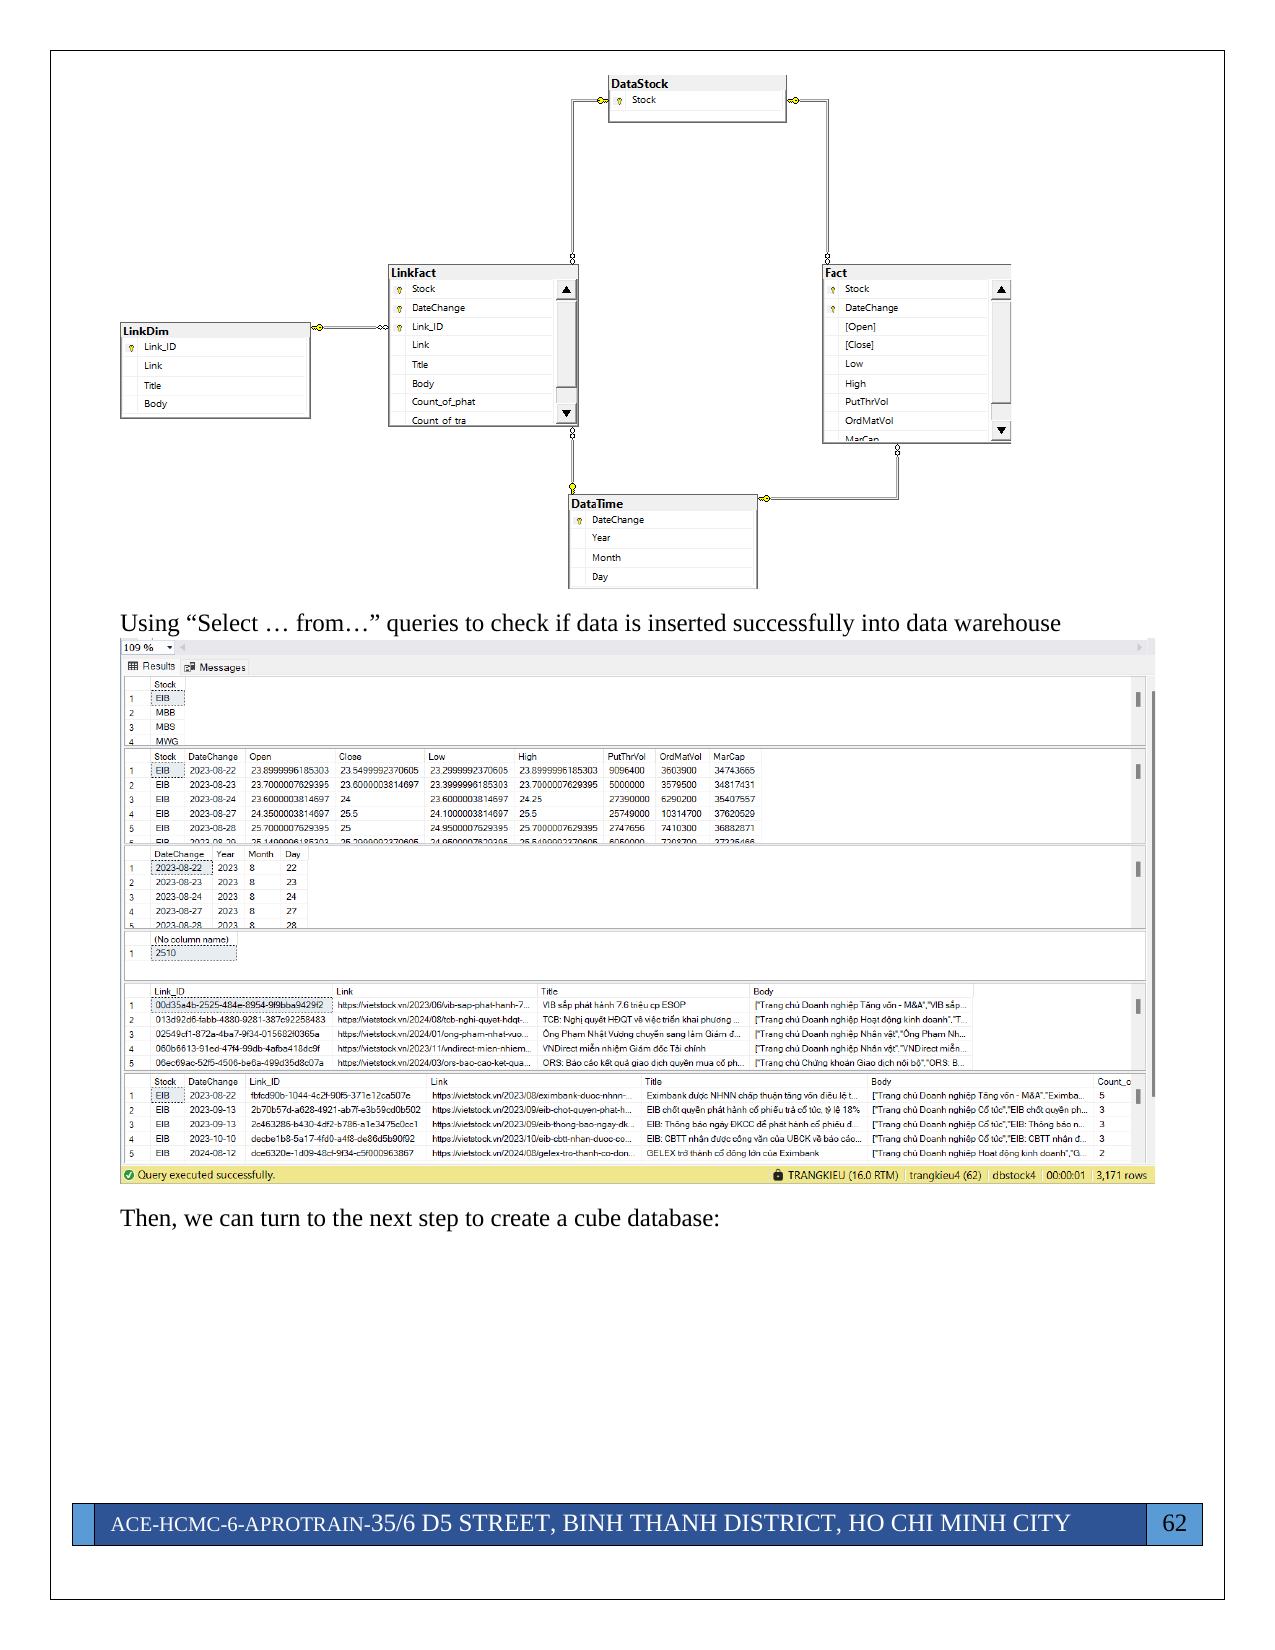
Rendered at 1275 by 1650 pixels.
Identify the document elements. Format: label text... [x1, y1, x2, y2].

picture [120, 638, 1155, 1184]
text Using “Select … from…” queries to check if data is inserted successfully into data warehouse [120, 608, 1155, 638]
picture [120, 75, 1012, 589]
text Then, we can turn to the next step to create a cube database: [120, 1203, 1155, 1232]
